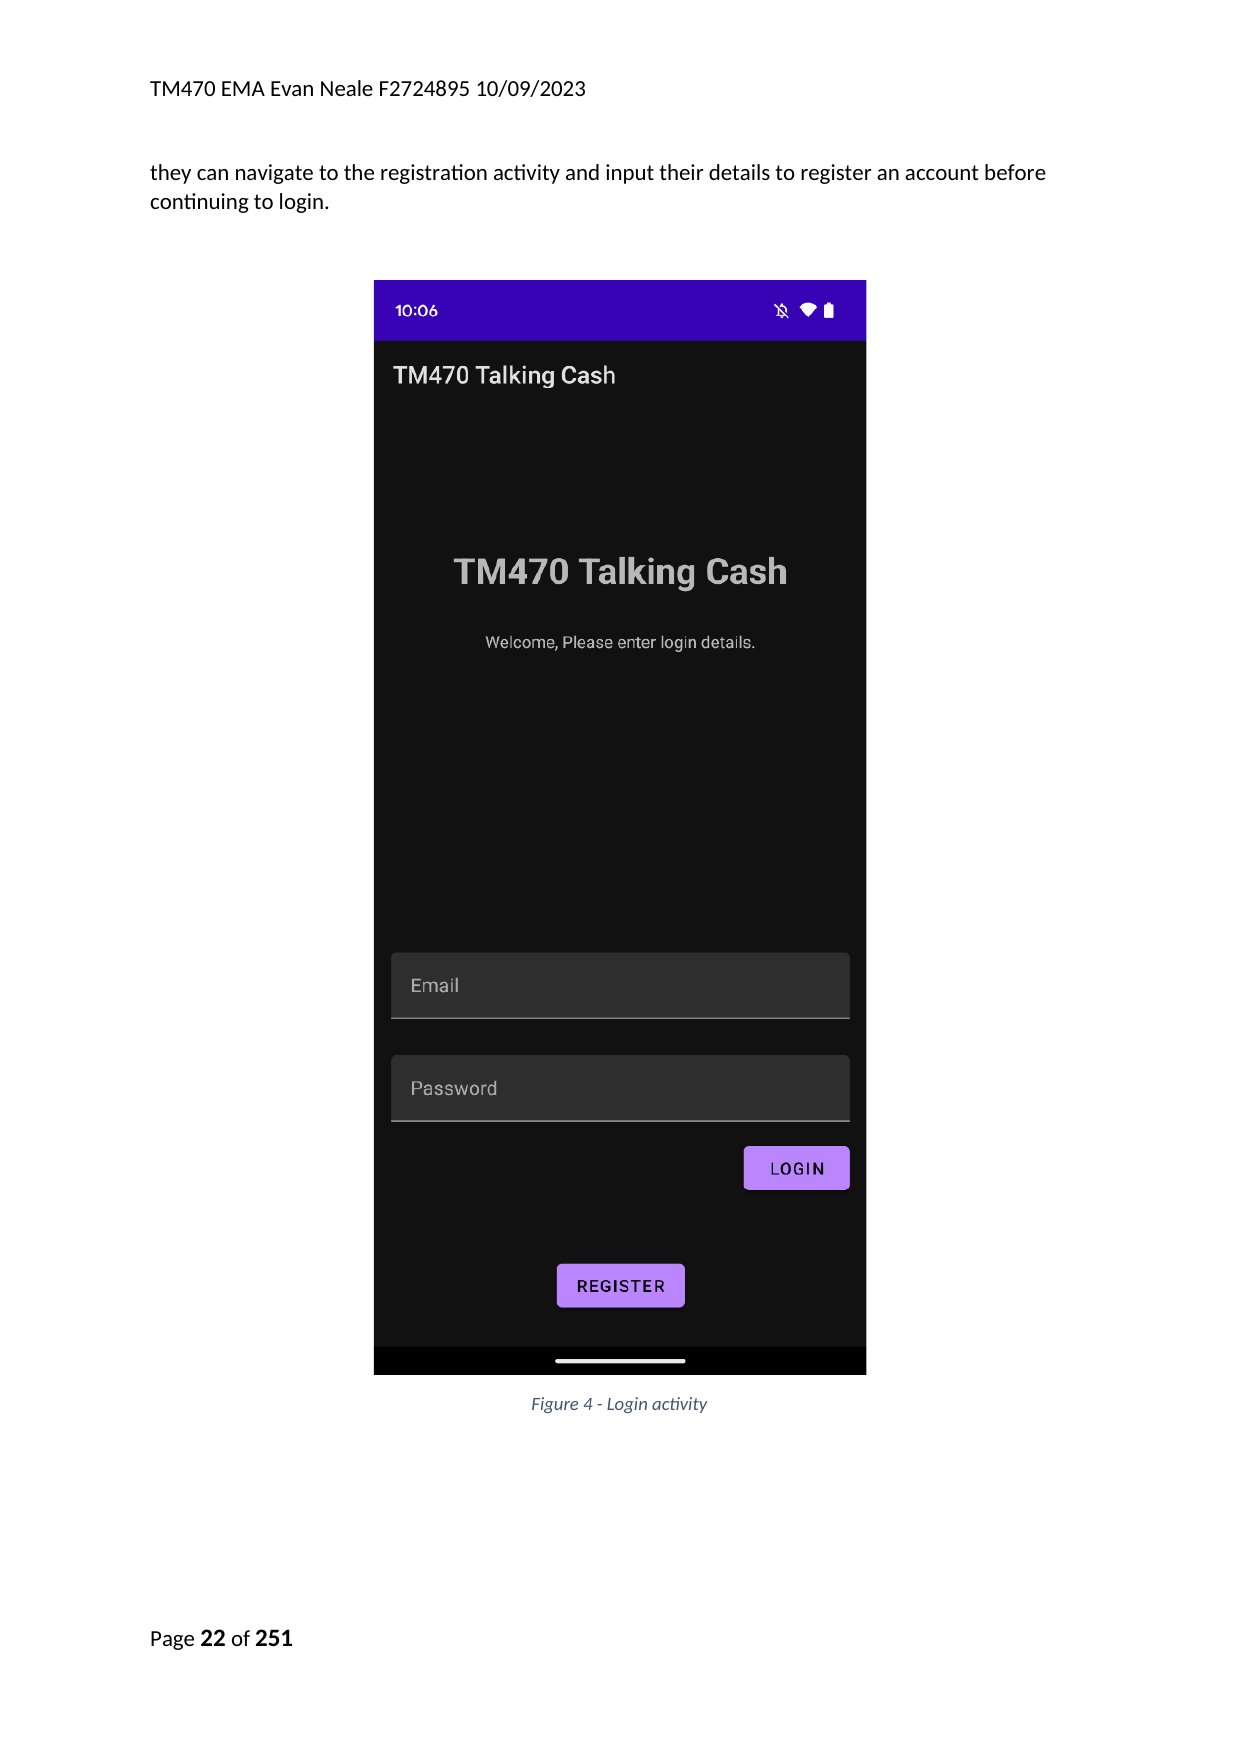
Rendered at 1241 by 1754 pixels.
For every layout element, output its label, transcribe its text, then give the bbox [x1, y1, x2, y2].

picture [373, 280, 867, 1375]
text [150, 158, 1090, 216]
